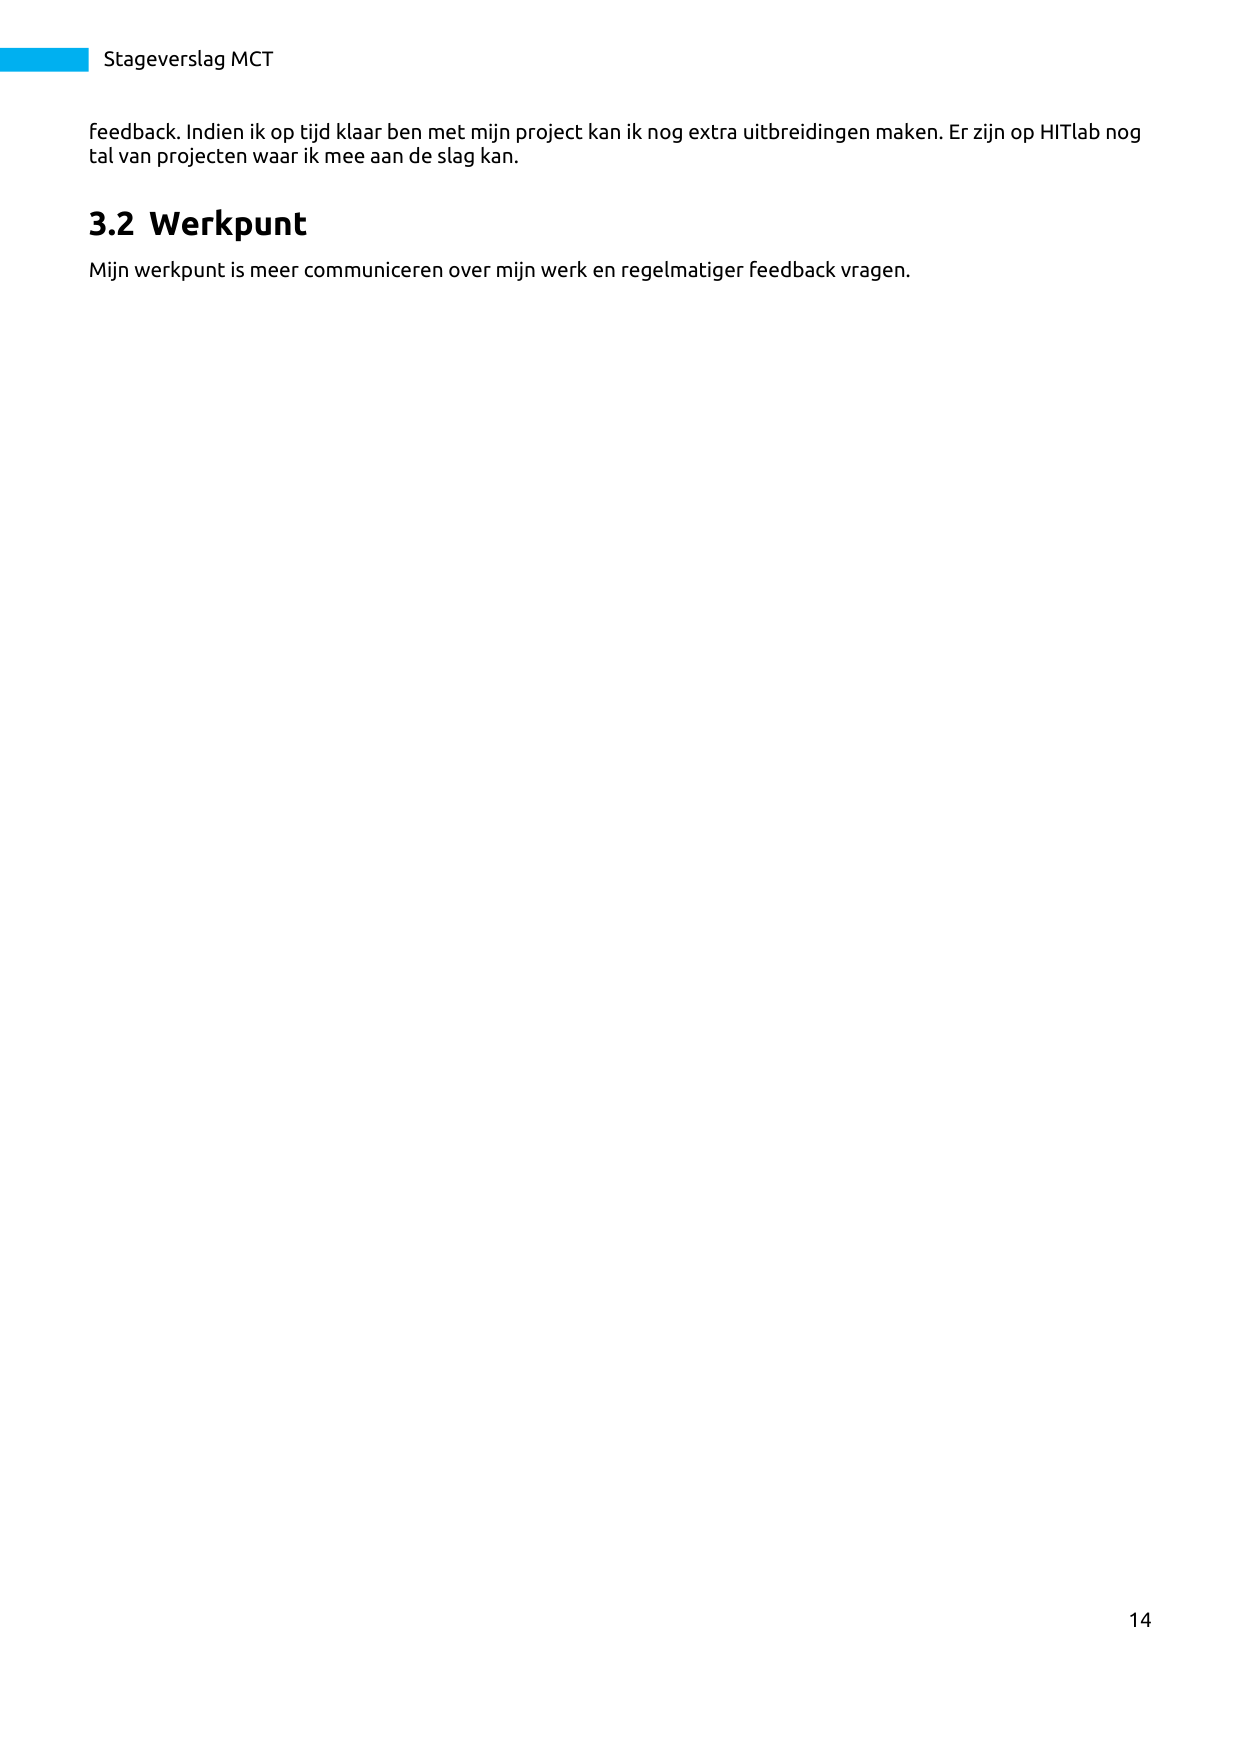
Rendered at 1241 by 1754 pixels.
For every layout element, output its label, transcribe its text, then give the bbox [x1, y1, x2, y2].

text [89, 119, 1152, 167]
subtitle Werkpunt [89, 204, 1152, 242]
text Mijn werkpunt is meer communiceren over mijn werk en regelmatiger feedback vragen. [89, 257, 1152, 281]
